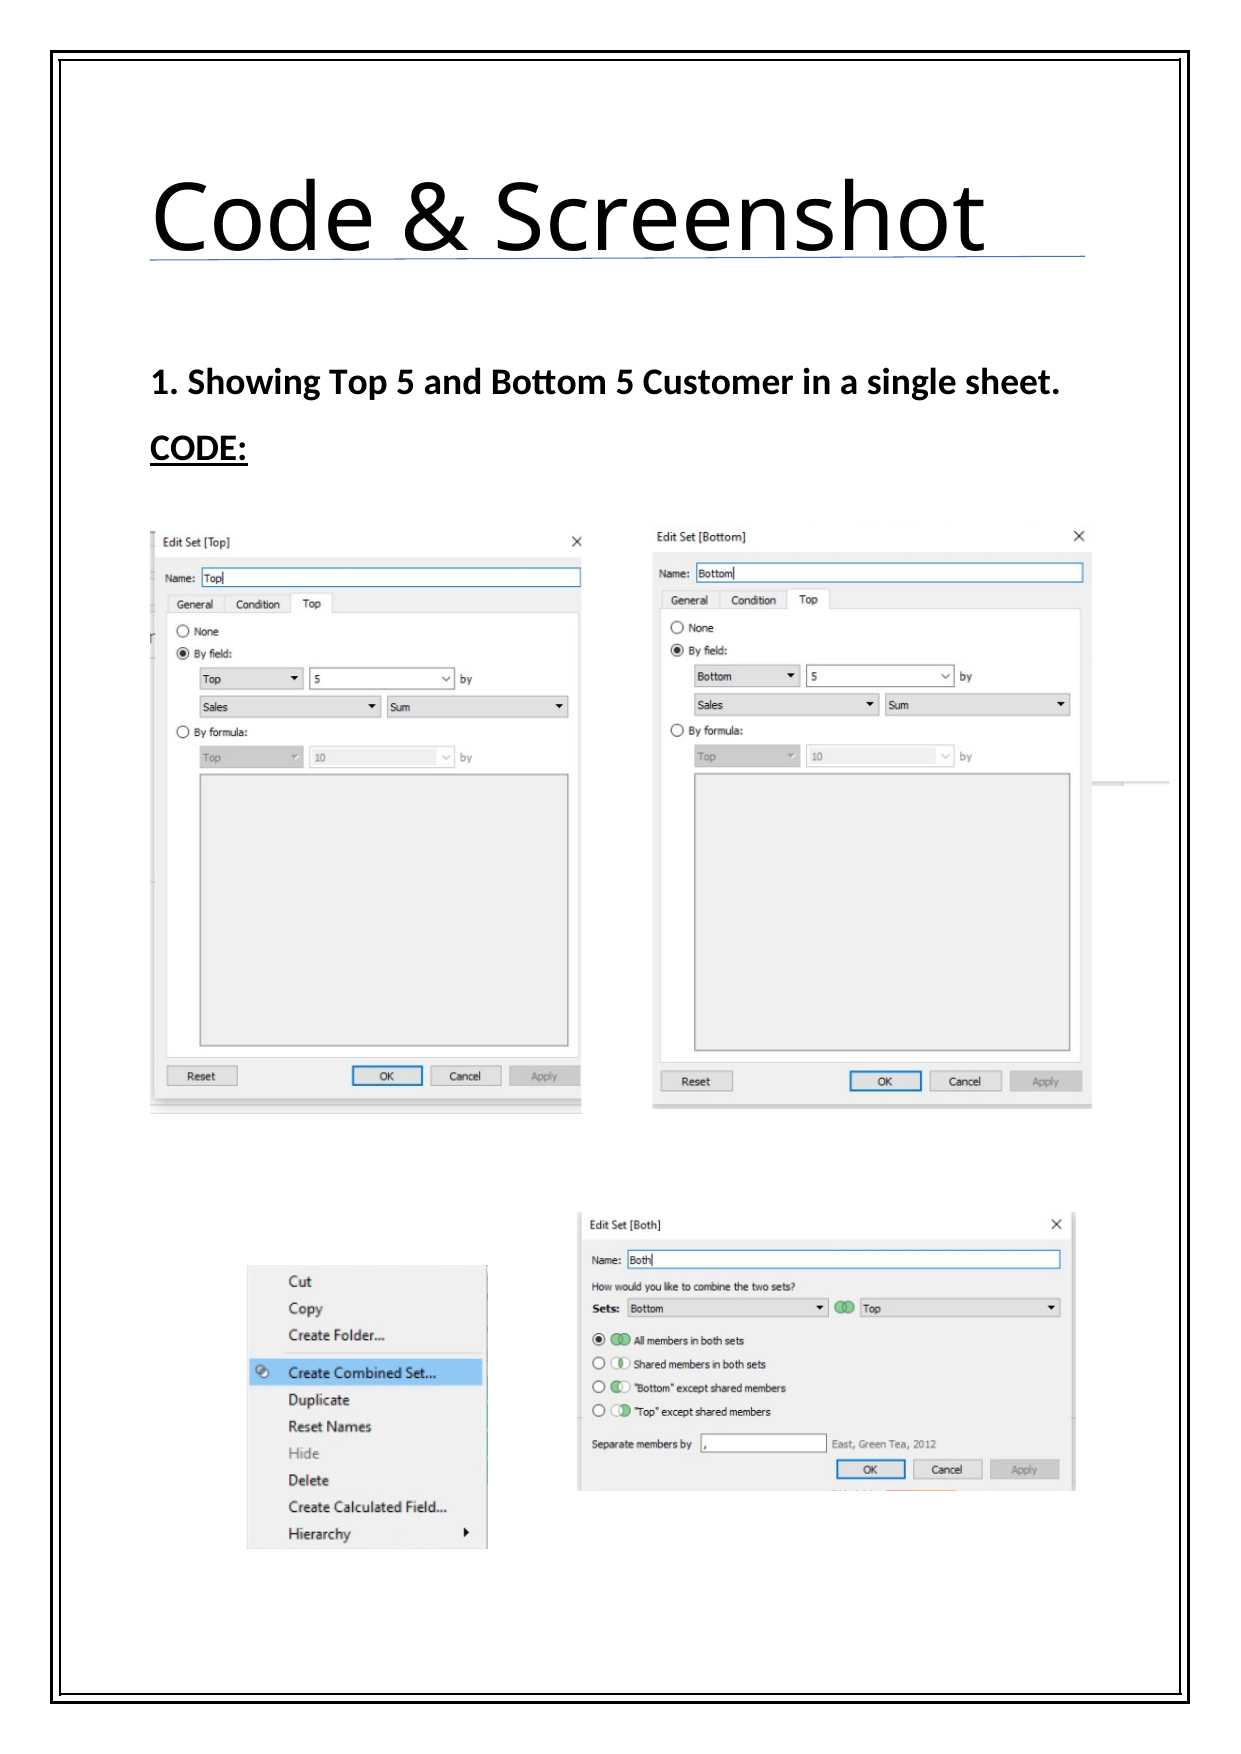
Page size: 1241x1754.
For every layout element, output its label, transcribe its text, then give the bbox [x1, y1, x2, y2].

picture [576, 1212, 1077, 1491]
picture [652, 523, 1170, 1109]
picture [246, 1265, 488, 1549]
text Code & Screenshot [150, 150, 1090, 278]
picture [150, 531, 582, 1114]
text 1. Showing Top 5 and Bottom 5 Customer in a single sheet. [150, 358, 1090, 404]
text CODE: [150, 424, 1090, 470]
